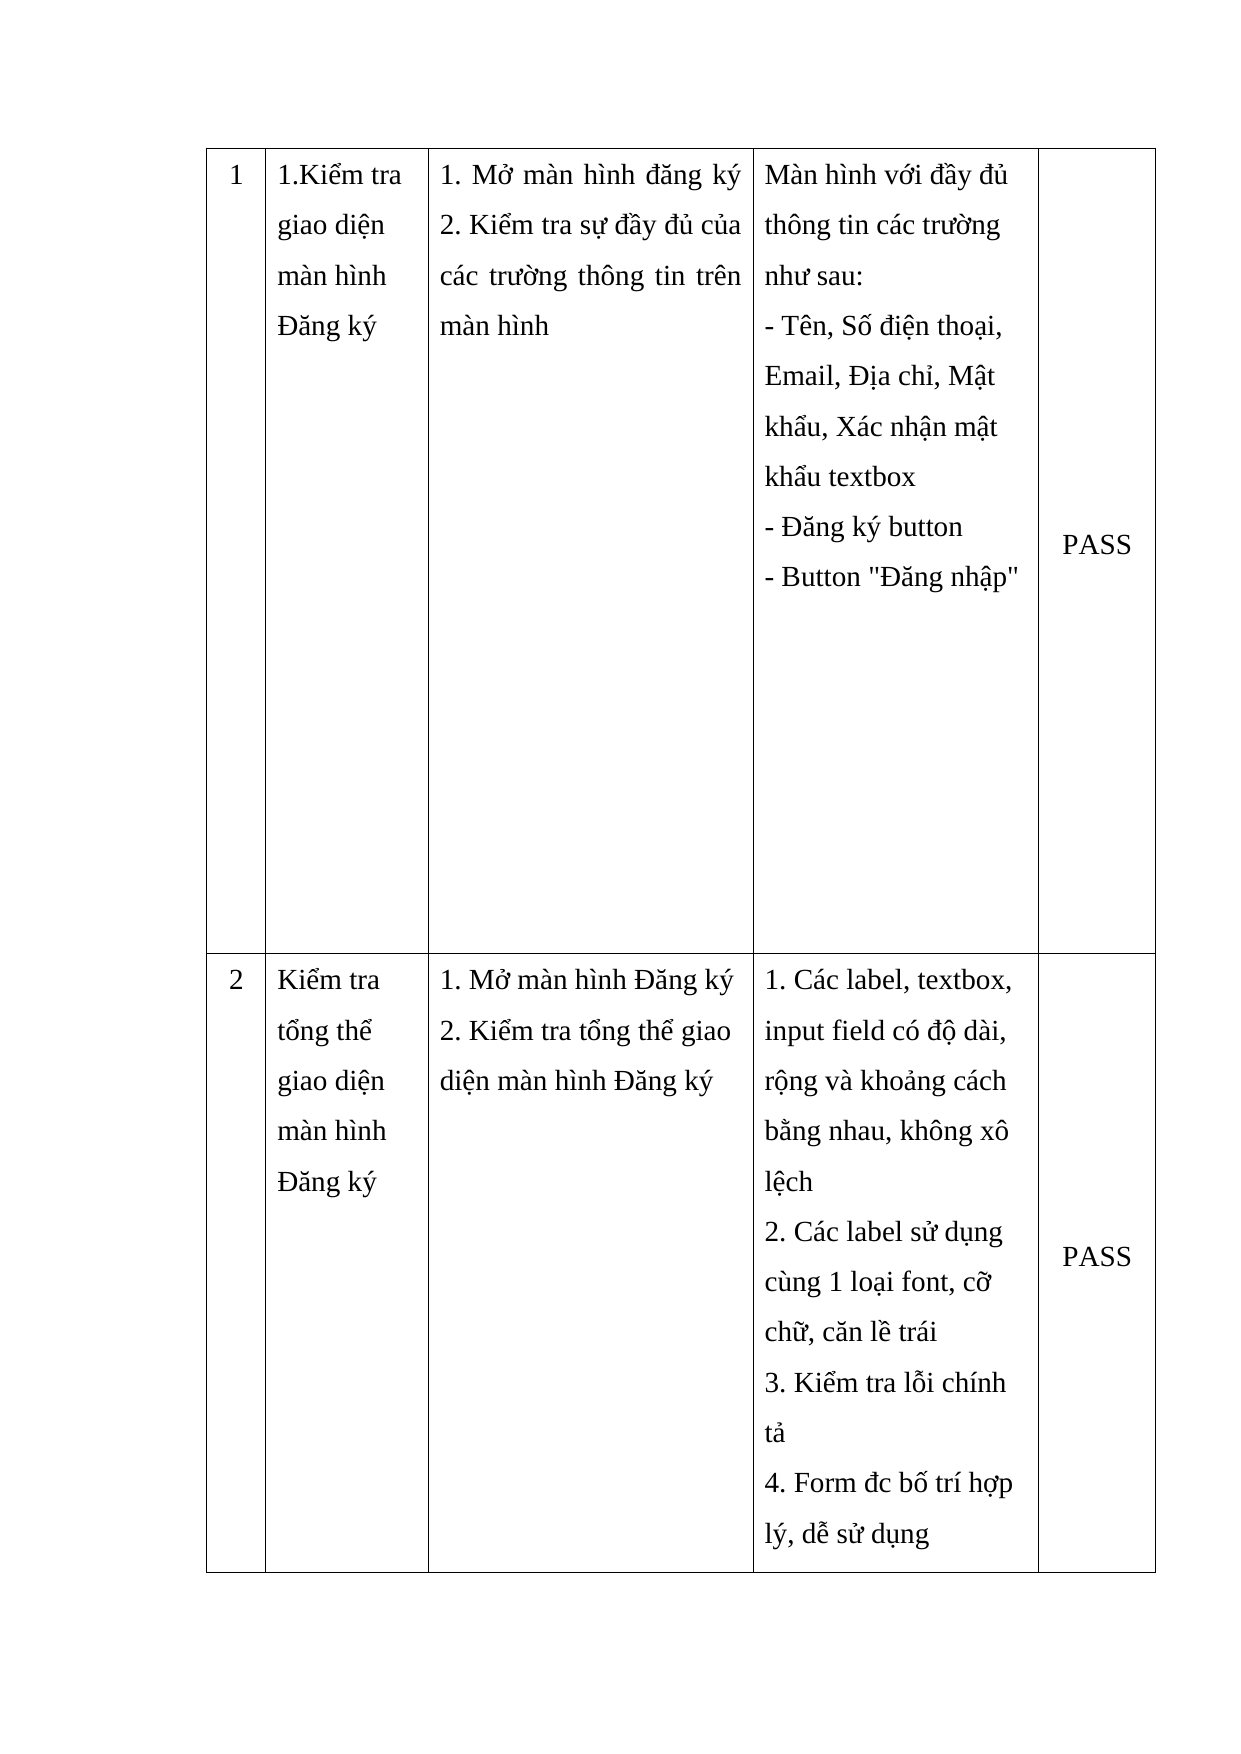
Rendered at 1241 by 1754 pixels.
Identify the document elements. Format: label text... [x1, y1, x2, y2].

table_cell 1.Kiểm tra giao diện màn hình Đăng ký [266, 149, 428, 953]
table_cell Màn hình với đầy đủ thông tin các trường như sau: - Tên, Số điện thoại, Email, Địa chỉ, Mật khẩu, Xác nhận mật khẩu textbox - Đăng ký button - Button "Đăng nhập" [754, 149, 1038, 953]
table_cell 1. Mở màn hình đăng ký 2. Kiểm tra sự đầy đủ của các trường thông tin trên màn hình [429, 149, 753, 953]
table_cell 1 [207, 149, 265, 953]
table_cell 1. Mở màn hình Đăng ký 2. Kiểm tra tổng thể giao diện màn hình Đăng ký [429, 954, 753, 1572]
table_cell PASS [1039, 954, 1155, 1572]
table_cell Kiểm tra tổng thể giao diện màn hình Đăng ký [266, 954, 428, 1572]
table_cell PASS [1039, 149, 1155, 953]
table_cell 2 [207, 954, 265, 1572]
table_cell 1. Các label, textbox, input field có độ dài, rộng và khoảng cách bằng nhau, không xô lệch 2. Các label sử dụng cùng 1 loại font, cỡ chữ, căn lề trái 3. Kiểm tra lỗi chính tả 4. Form đc bố trí hợp lý, dễ sử dụng [754, 954, 1038, 1572]
